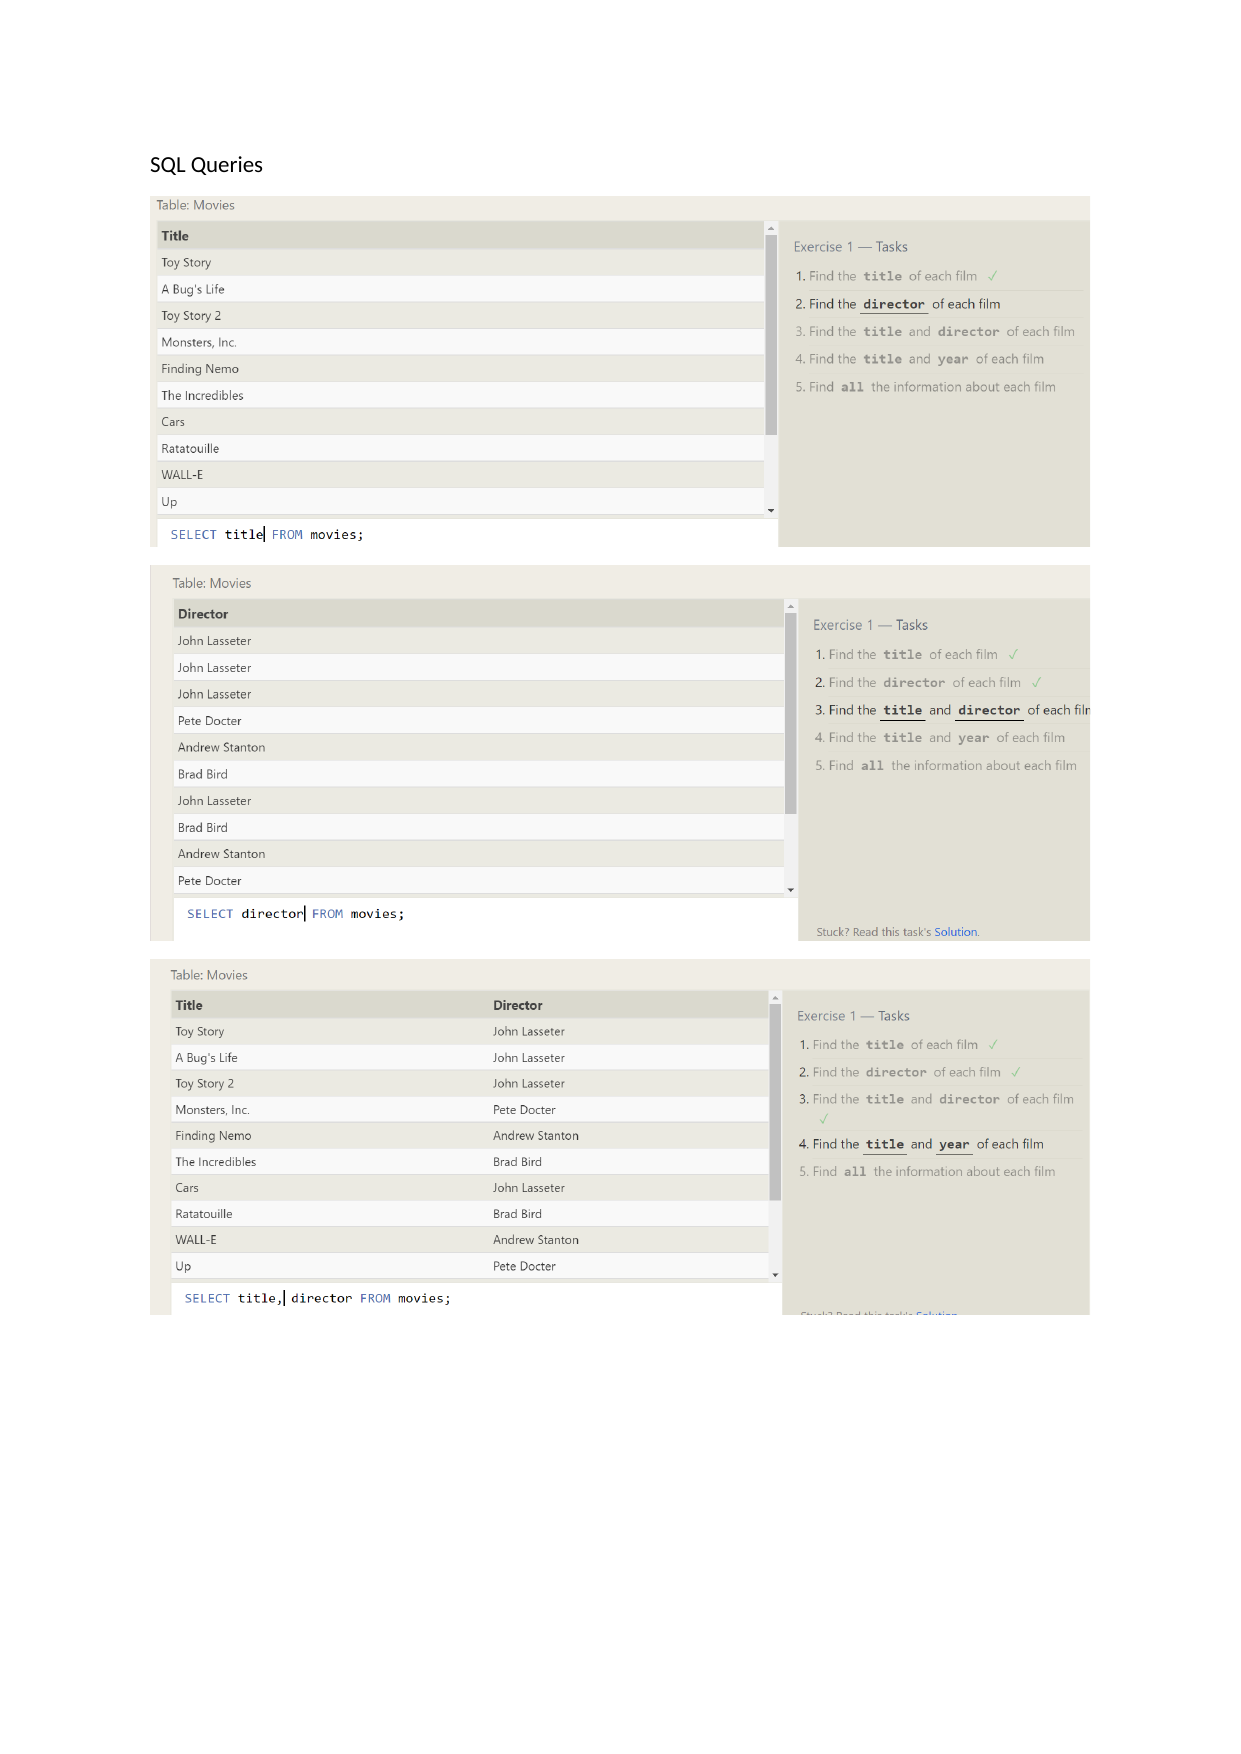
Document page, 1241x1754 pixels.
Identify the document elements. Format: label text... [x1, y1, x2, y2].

picture [150, 565, 1091, 941]
text SQL Queries [150, 150, 1090, 178]
picture [150, 196, 1091, 547]
picture [150, 959, 1091, 1315]
